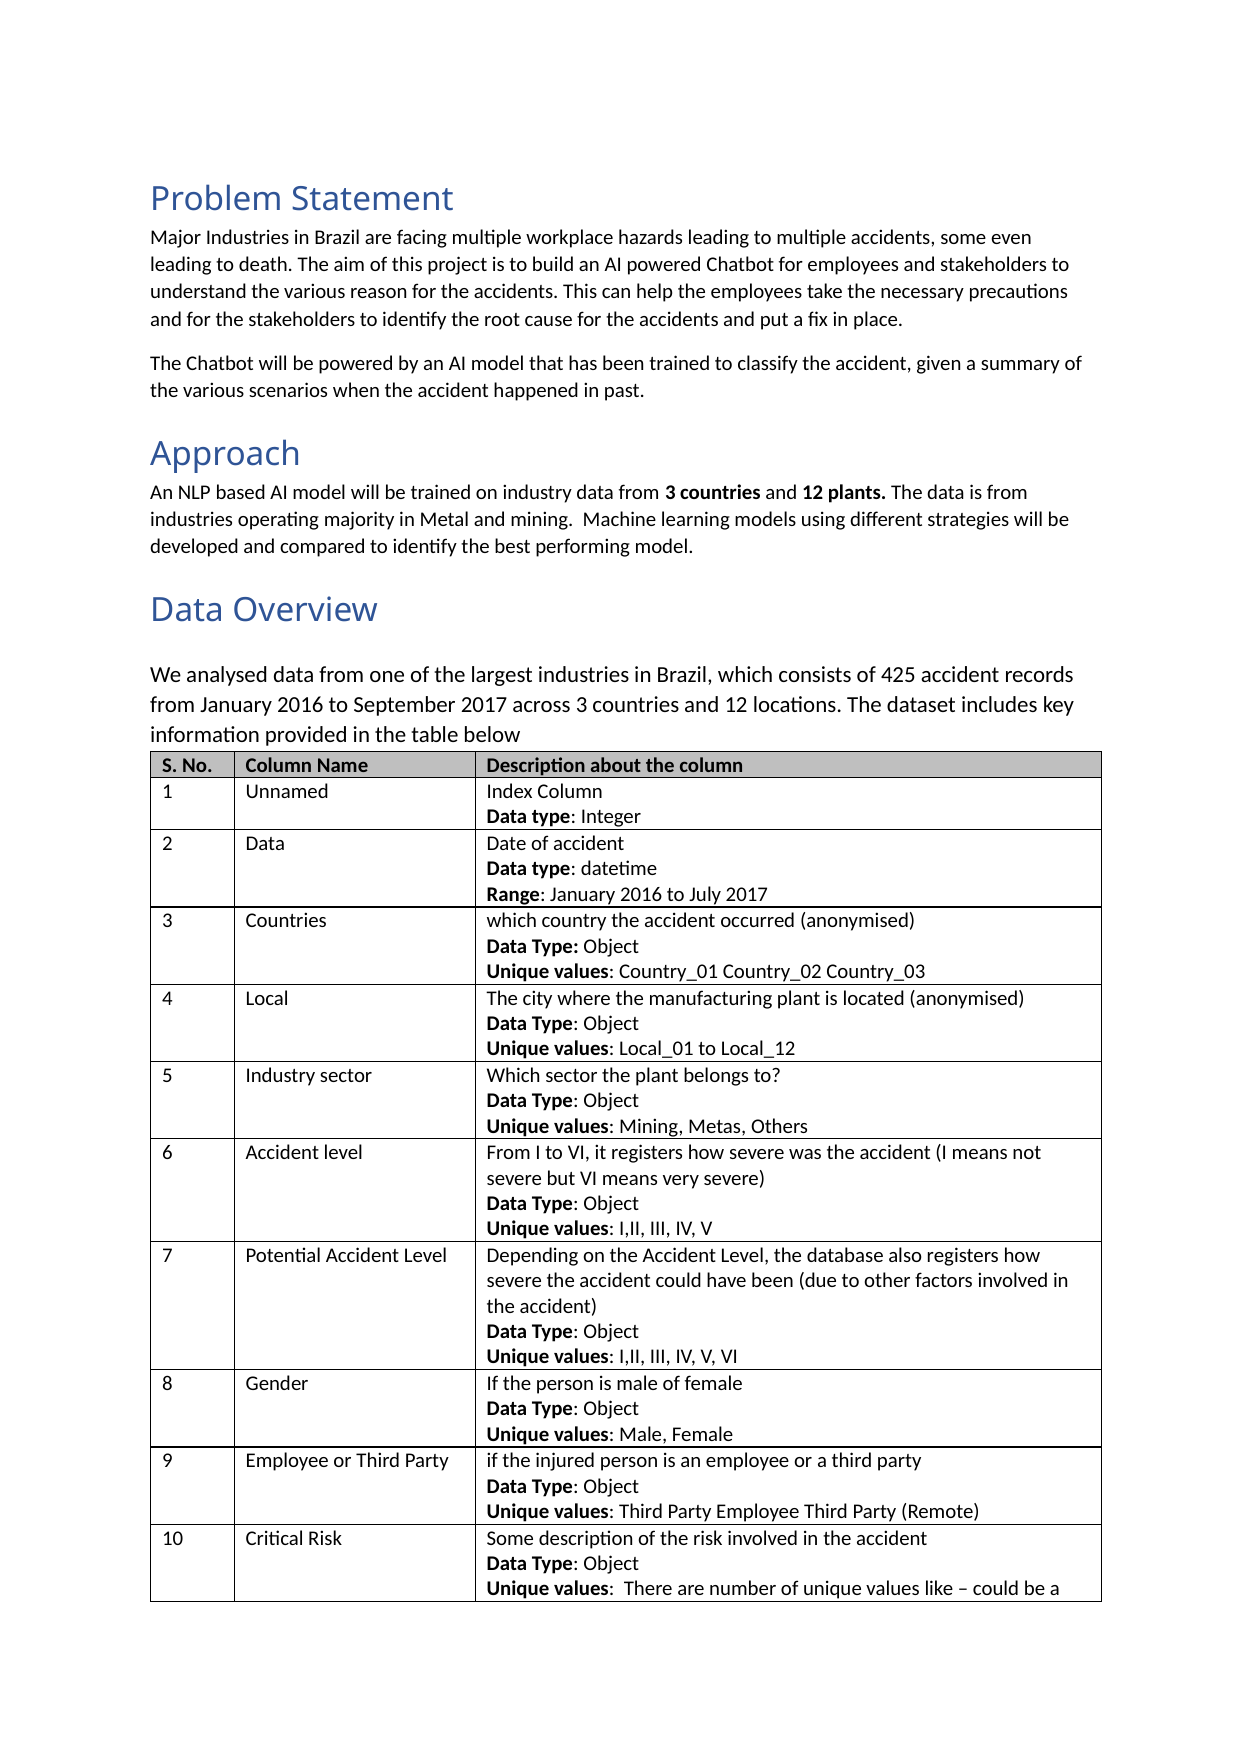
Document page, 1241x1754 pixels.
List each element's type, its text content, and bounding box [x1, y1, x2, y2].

table_header S. No. [151, 752, 234, 777]
table_cell 10 [151, 1525, 234, 1601]
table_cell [476, 1525, 1101, 1601]
table_header Description about the column [476, 752, 1101, 777]
text An NLP based AI model will be trained on industry data from 3 countries and 12 plants. The data is from industries operating majority in Metal and mining. Machine learning models using different strategies will be developed and compared to identify the best performing model. [150, 479, 1090, 559]
table_cell 1 [151, 778, 234, 829]
table_cell Index Column Data type: Integer [476, 778, 1101, 829]
table_cell 4 [151, 985, 234, 1061]
table_cell Local [235, 985, 475, 1061]
table_cell 5 [151, 1062, 234, 1138]
table_cell Gender [235, 1370, 475, 1446]
subtitle Data Overview [150, 586, 1090, 632]
table_cell Date of accident Data type: datetime Range: January 2016 to July 2017 [476, 830, 1101, 906]
table_cell 6 [151, 1139, 234, 1241]
subtitle We analysed data from one of the largest industries in Brazil, which consists of 425 accident records from January 2016 to September 2017 across 3 countries and 12 locations. The dataset includes key information provided in the table below [150, 660, 1090, 748]
table_header Column Name [235, 752, 475, 777]
table_cell The city where the manufacturing plant is located (anonymised) Data Type: Object Unique values: Local_01 to Local_12 [476, 985, 1101, 1061]
subtitle Approach [150, 430, 1090, 475]
table_cell Industry sector [235, 1062, 475, 1138]
text The Chatbot will be powered by an AI model that has been trained to classify the accident, given a summary of the various scenarios when the accident happened in past. [150, 350, 1090, 403]
table_cell Depending on the Accident Level, the database also registers how severe the accident could have been (due to other factors involved in the accident) Data Type: Object Unique values: I,II, III, IV, V, VI [476, 1242, 1101, 1369]
text Major Industries in Brazil are facing multiple workplace hazards leading to multiple accidents, some even leading to death. The aim of this project is to build an AI powered Chatbot for employees and stakeholders to understand the various reason for the accidents. This can help the employees take the necessary precautions and for the stakeholders to identify the root cause for the accidents and put a fix in place. [150, 224, 1090, 332]
table_cell 2 [151, 830, 234, 906]
subtitle Problem Statement [150, 175, 1090, 220]
table_cell Which sector the plant belongs to? Data Type: Object Unique values: Mining, Metas, Others [476, 1062, 1101, 1138]
table_cell 3 [151, 908, 234, 984]
table_cell if the injured person is an employee or a third party Data Type: Object Unique values: Third Party Employee Third Party (Remote) [476, 1448, 1101, 1524]
table_cell 7 [151, 1242, 234, 1369]
table_cell From I to VI, it registers how severe was the accident (I means not severe but VI means very severe) Data Type: Object Unique values: I,II, III, IV, V [476, 1139, 1101, 1241]
table_cell Potential Accident Level [235, 1242, 475, 1369]
table_cell Countries [235, 908, 475, 984]
table_cell Unnamed [235, 778, 475, 829]
table_cell Critical Risk [235, 1525, 475, 1601]
table_cell 8 [151, 1370, 234, 1446]
table_cell If the person is male of female Data Type: Object Unique values: Male, Female [476, 1370, 1101, 1446]
table_cell Employee or Third Party [235, 1448, 475, 1524]
table_cell Accident level [235, 1139, 475, 1241]
table_cell Data [235, 830, 475, 906]
table_cell 9 [151, 1448, 234, 1524]
table_cell which country the accident occurred (anonymised) Data Type: Object Unique values: Country_01 Country_02 Country_03 [476, 908, 1101, 984]
